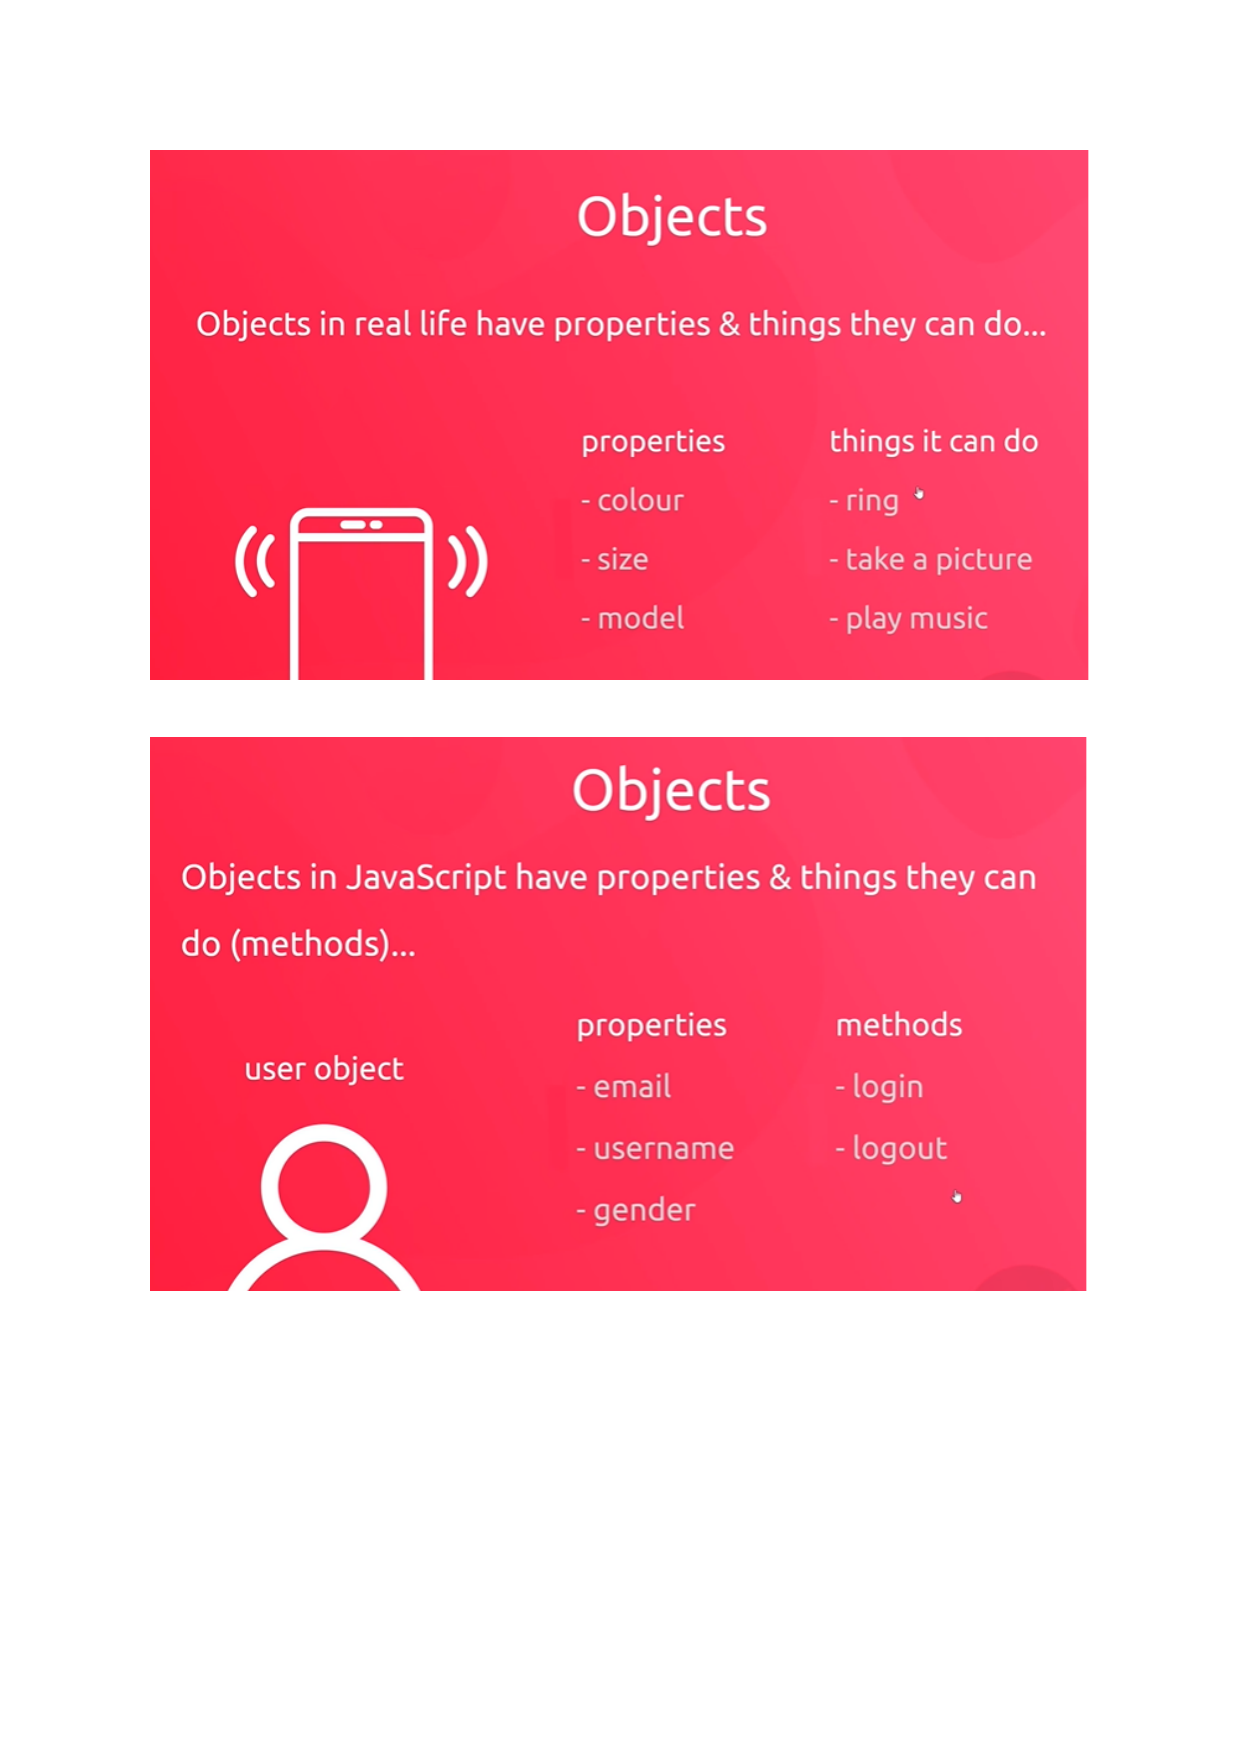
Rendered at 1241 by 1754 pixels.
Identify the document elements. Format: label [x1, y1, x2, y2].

picture [150, 737, 1087, 1291]
picture [150, 150, 1089, 680]
